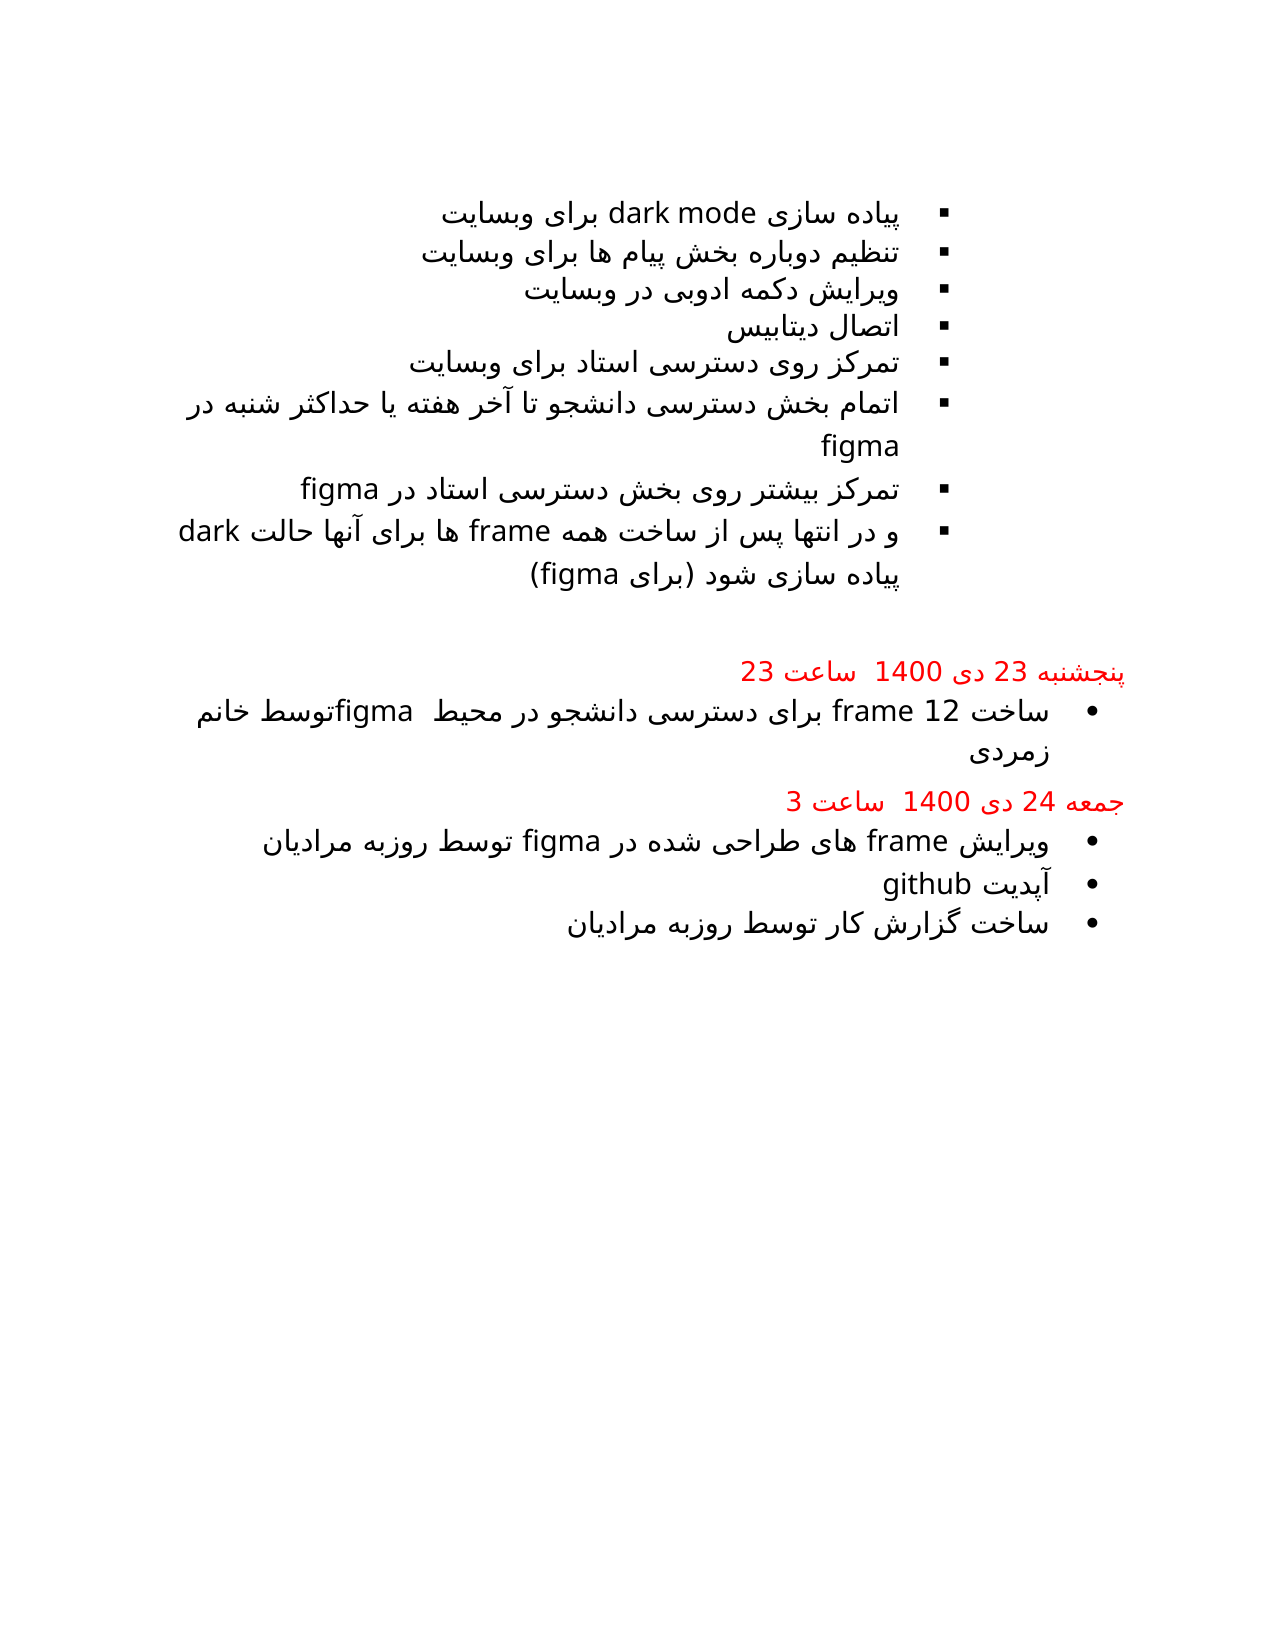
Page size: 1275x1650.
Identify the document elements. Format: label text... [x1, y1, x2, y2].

list ویرایش frame های طراحی شده در figma توسط روزبه مرادیان [150, 820, 1087, 860]
list تمرکز روی دسترسی استاد برای وبسایت [150, 346, 937, 379]
list تمرکز بیشتر روی بخش دسترسی استاد در figma [150, 468, 937, 508]
list ساخت 12 frame برای دسترسی دانشجو در محیط figmaتوسط خانم زمردی [150, 691, 1087, 767]
list تنظیم دوباره بخش پیام ها برای وبسایت [150, 236, 937, 269]
list اتصال دیتابیس [150, 309, 937, 343]
list پیاده سازی dark mode برای وبسایت [150, 193, 937, 232]
list ویرایش دکمه ادوبی در وبسایت [150, 272, 937, 306]
list آپدیت github [150, 863, 1087, 903]
list و در انتها پس از ساخت همه frame ها برای آنها حالت dark پیاده سازی شود (برای figma) [150, 511, 937, 593]
subtitle جمعه 24 دی 1400 ساعت 3 [150, 786, 1125, 818]
list ساخت گزارش کار توسط روزبه مرادیان [150, 906, 1087, 940]
list اتمام بخش دسترسی دانشجو تا آخر هفته یا حداکثر شنبه در figma [150, 382, 937, 465]
subtitle پنجشنبه 23 دی 1400 ساعت 23 [150, 657, 1125, 688]
